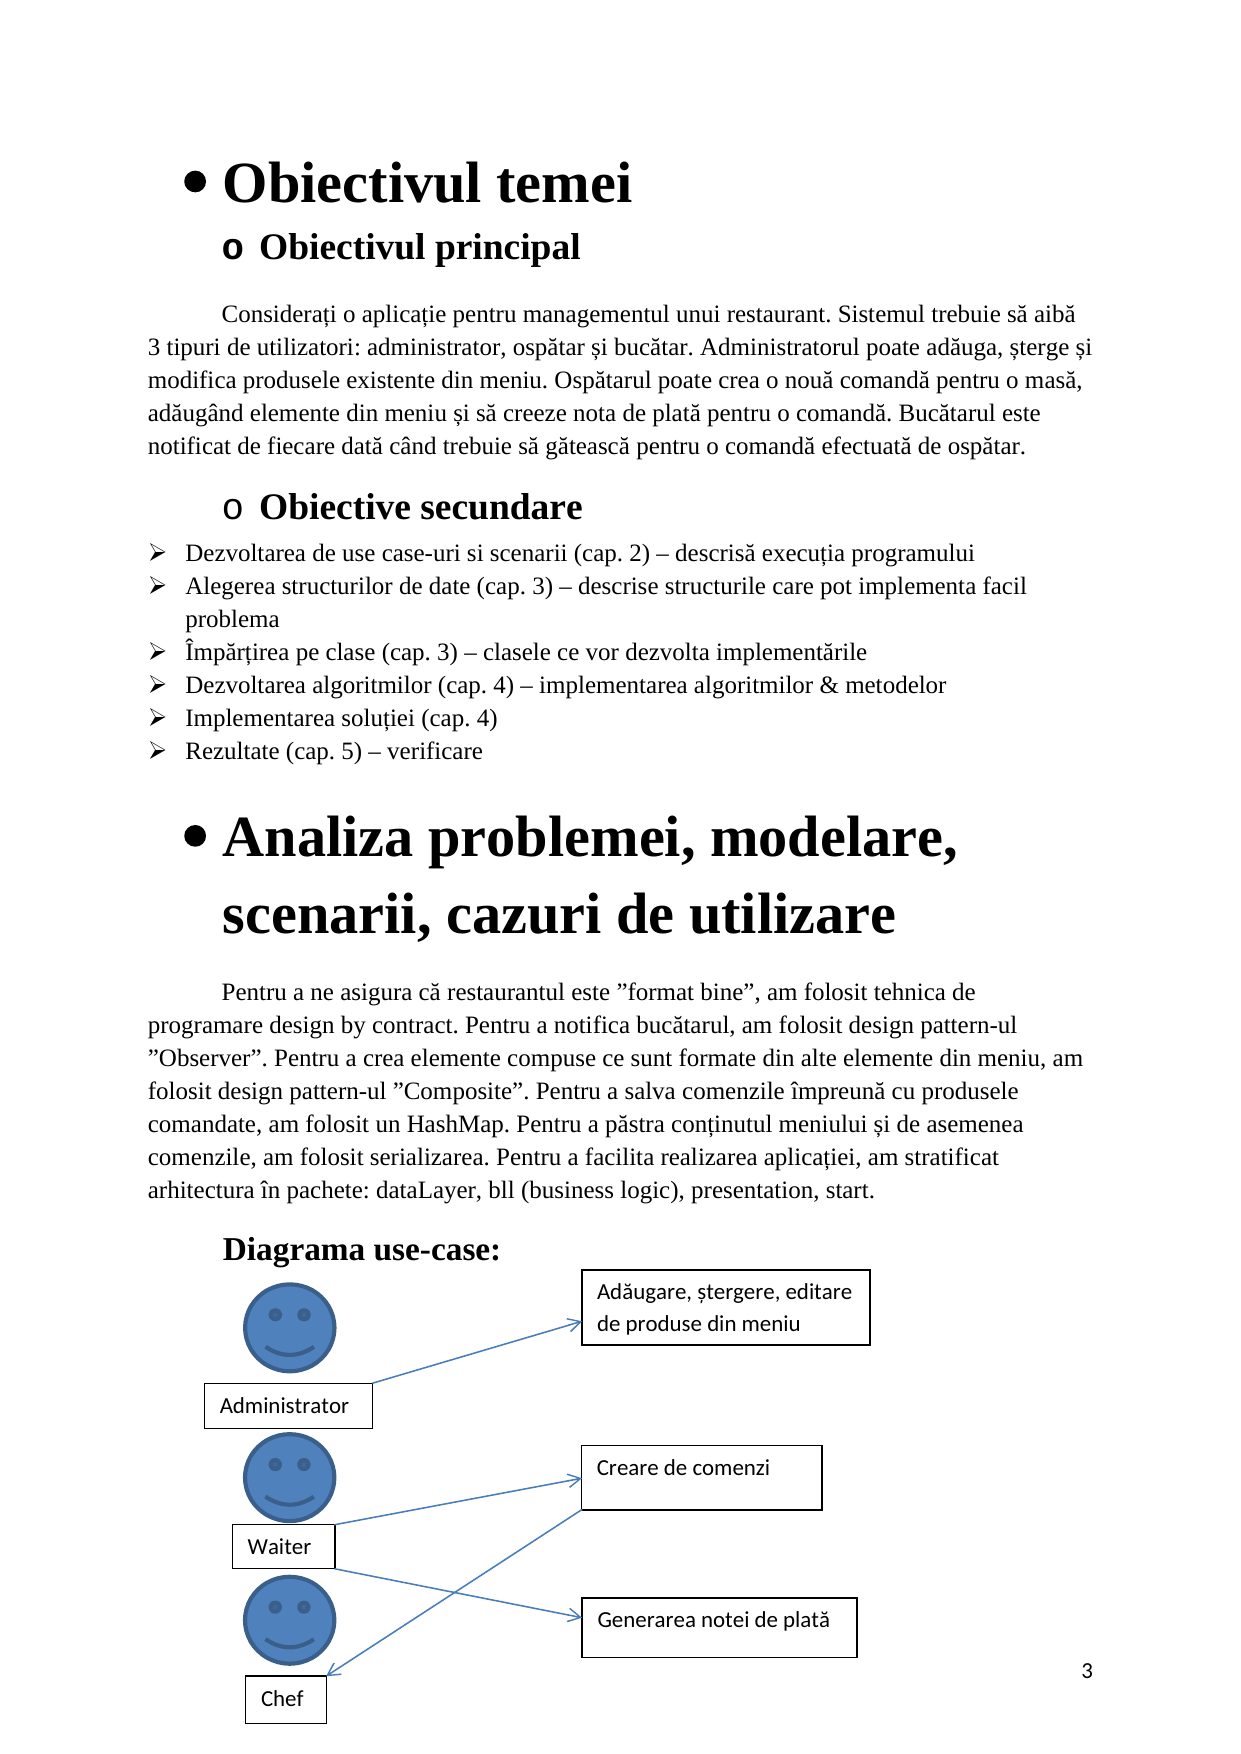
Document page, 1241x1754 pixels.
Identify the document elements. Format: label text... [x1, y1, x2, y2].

list Obiectivul principal [221, 225, 1093, 271]
list Obiective secundare [221, 484, 1093, 531]
list Alegerea structurilor de date (cap. 3) – descrise structurile care pot implementa facil problema [148, 571, 1093, 632]
list Dezvoltarea de use case-uri si scenarii (cap. 2) – descrisă execuția programului [148, 538, 1093, 566]
list Obiectivul temei [185, 148, 1093, 215]
list Diagrama use-case: [223, 1229, 1093, 1267]
text Pentru a ne asigura că restaurantul este ”format bine”, am folosit tehnica de programare design by contract. Pentru a notifica bucătarul, am folosit design pattern-ul ”Observer”. Pentru a crea elemente compuse ce sunt formate din alte elemente din meniu, am folosit design pattern-ul ”Composite”. Pentru a salva comenzile împreună cu produsele comandate, am folosit un HashMap. Pentru a păstra conținutul meniului și de asemenea comenzile, am folosit serializarea. Pentru a facilita realizarea aplicației, am stratificat arhitectura în pachete: dataLayer, bll (business logic), presentation, start. [148, 977, 1093, 1204]
list Împărțirea pe clase (cap. 3) – clasele ce vor dezvolta implementările [148, 637, 1093, 666]
text Considerați o aplicație pentru managementul unui restaurant. Sistemul trebuie să aibă 3 tipuri de utilizatori: administrator, ospătar și bucătar. Administratorul poate adăuga, șterge și modifica produsele existente din meniu. Ospătarul poate crea o nouă comandă pentru o masă, adăugând elemente din meniu și să creeze nota de plată pentru o comandă. Bucătarul este notificat de fiecare dată când trebuie să gătească pentru o comandă efectuată de ospătar. [148, 299, 1093, 459]
list Dezvoltarea algoritmilor (cap. 4) – implementarea algoritmilor & metodelor [148, 670, 1093, 698]
list Implementarea soluției (cap. 4) [148, 703, 1093, 732]
list Rezultate (cap. 5) – verificare [148, 736, 1093, 764]
list Analiza problemei, modelare, scenarii, cazuri de utilizare [185, 802, 1093, 946]
